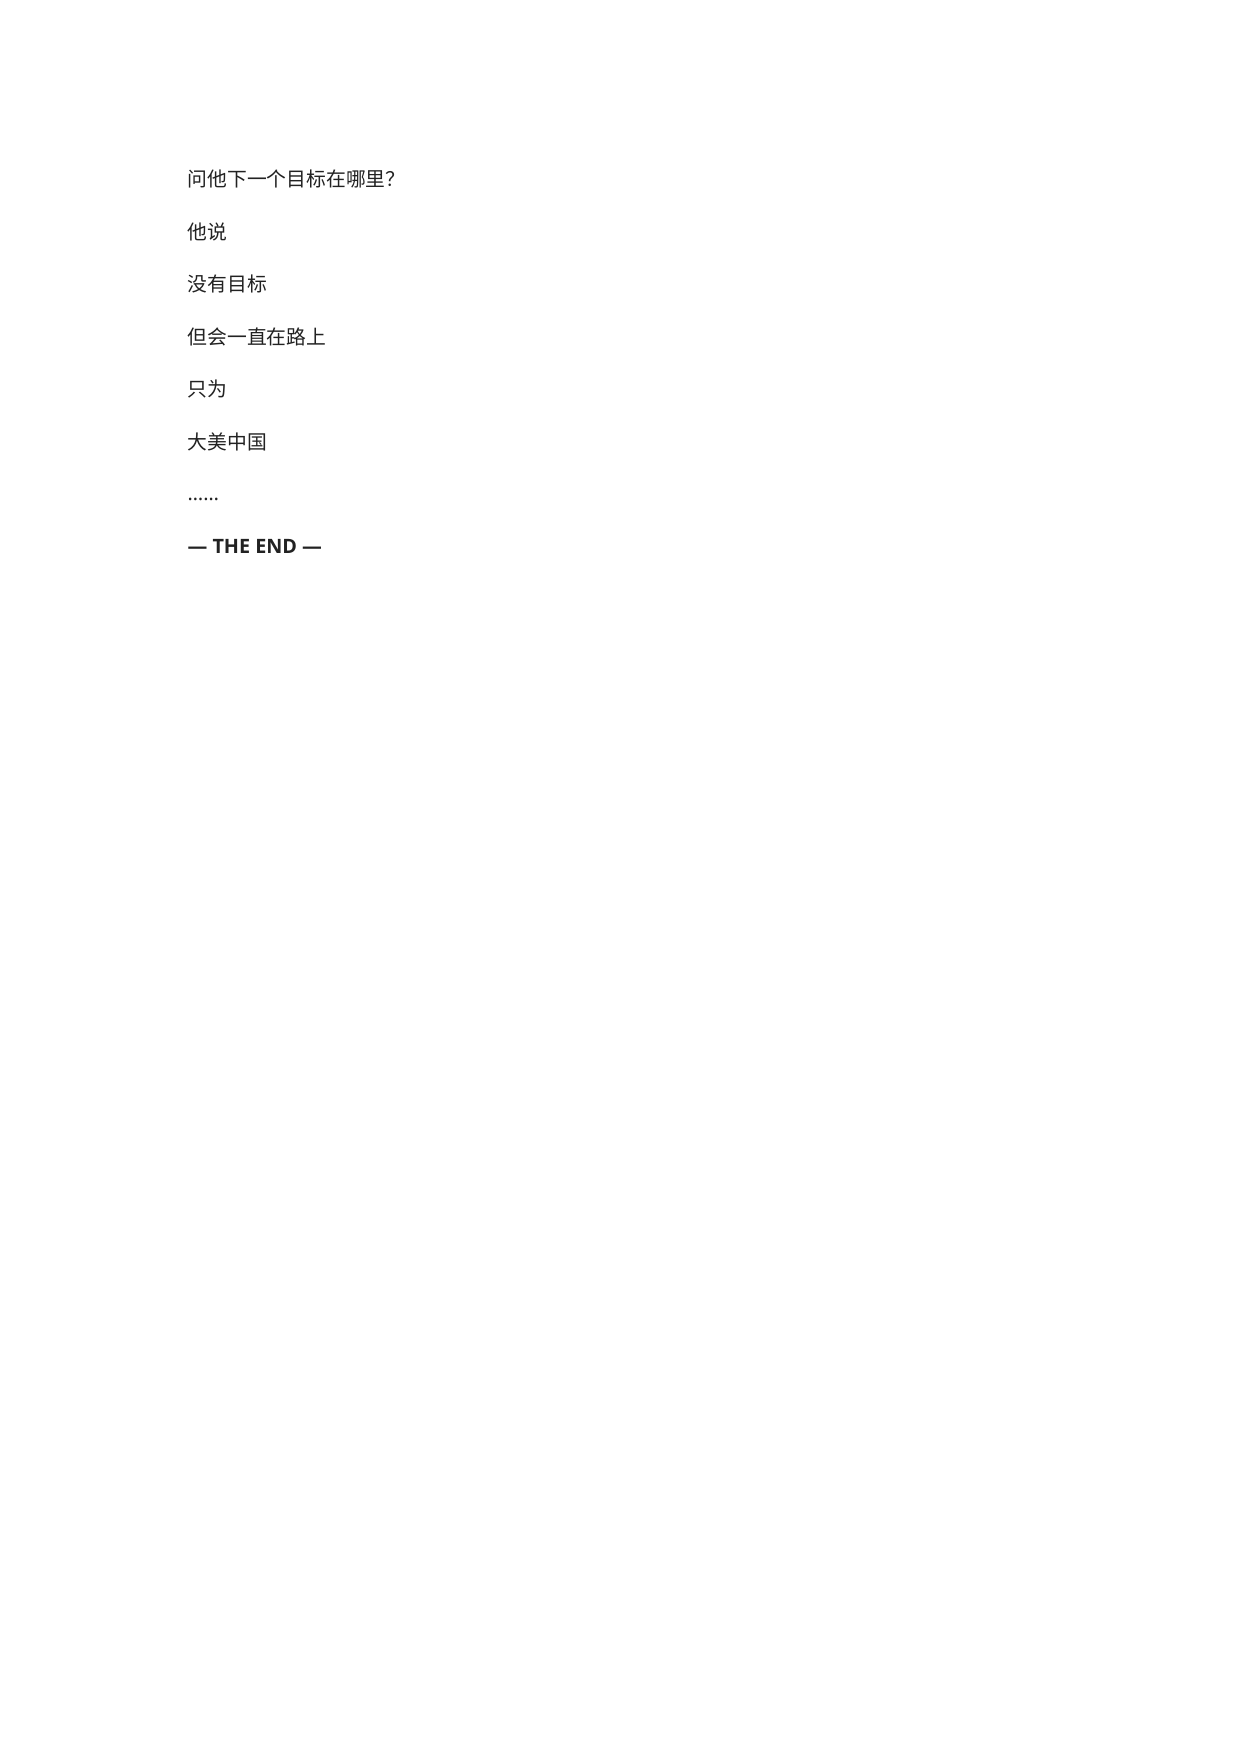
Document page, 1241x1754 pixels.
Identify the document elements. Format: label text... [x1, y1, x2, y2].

text — THE END — [187, 529, 1053, 562]
text 问他下一个目标在哪里？ [187, 162, 1053, 194]
text 他说 [187, 214, 1053, 247]
text 但会一直在路上 [187, 319, 1053, 352]
text 只为 [187, 372, 1053, 404]
text 没有目标 [187, 267, 1053, 299]
text 大美中国 [187, 424, 1053, 457]
text …… [187, 477, 1053, 509]
